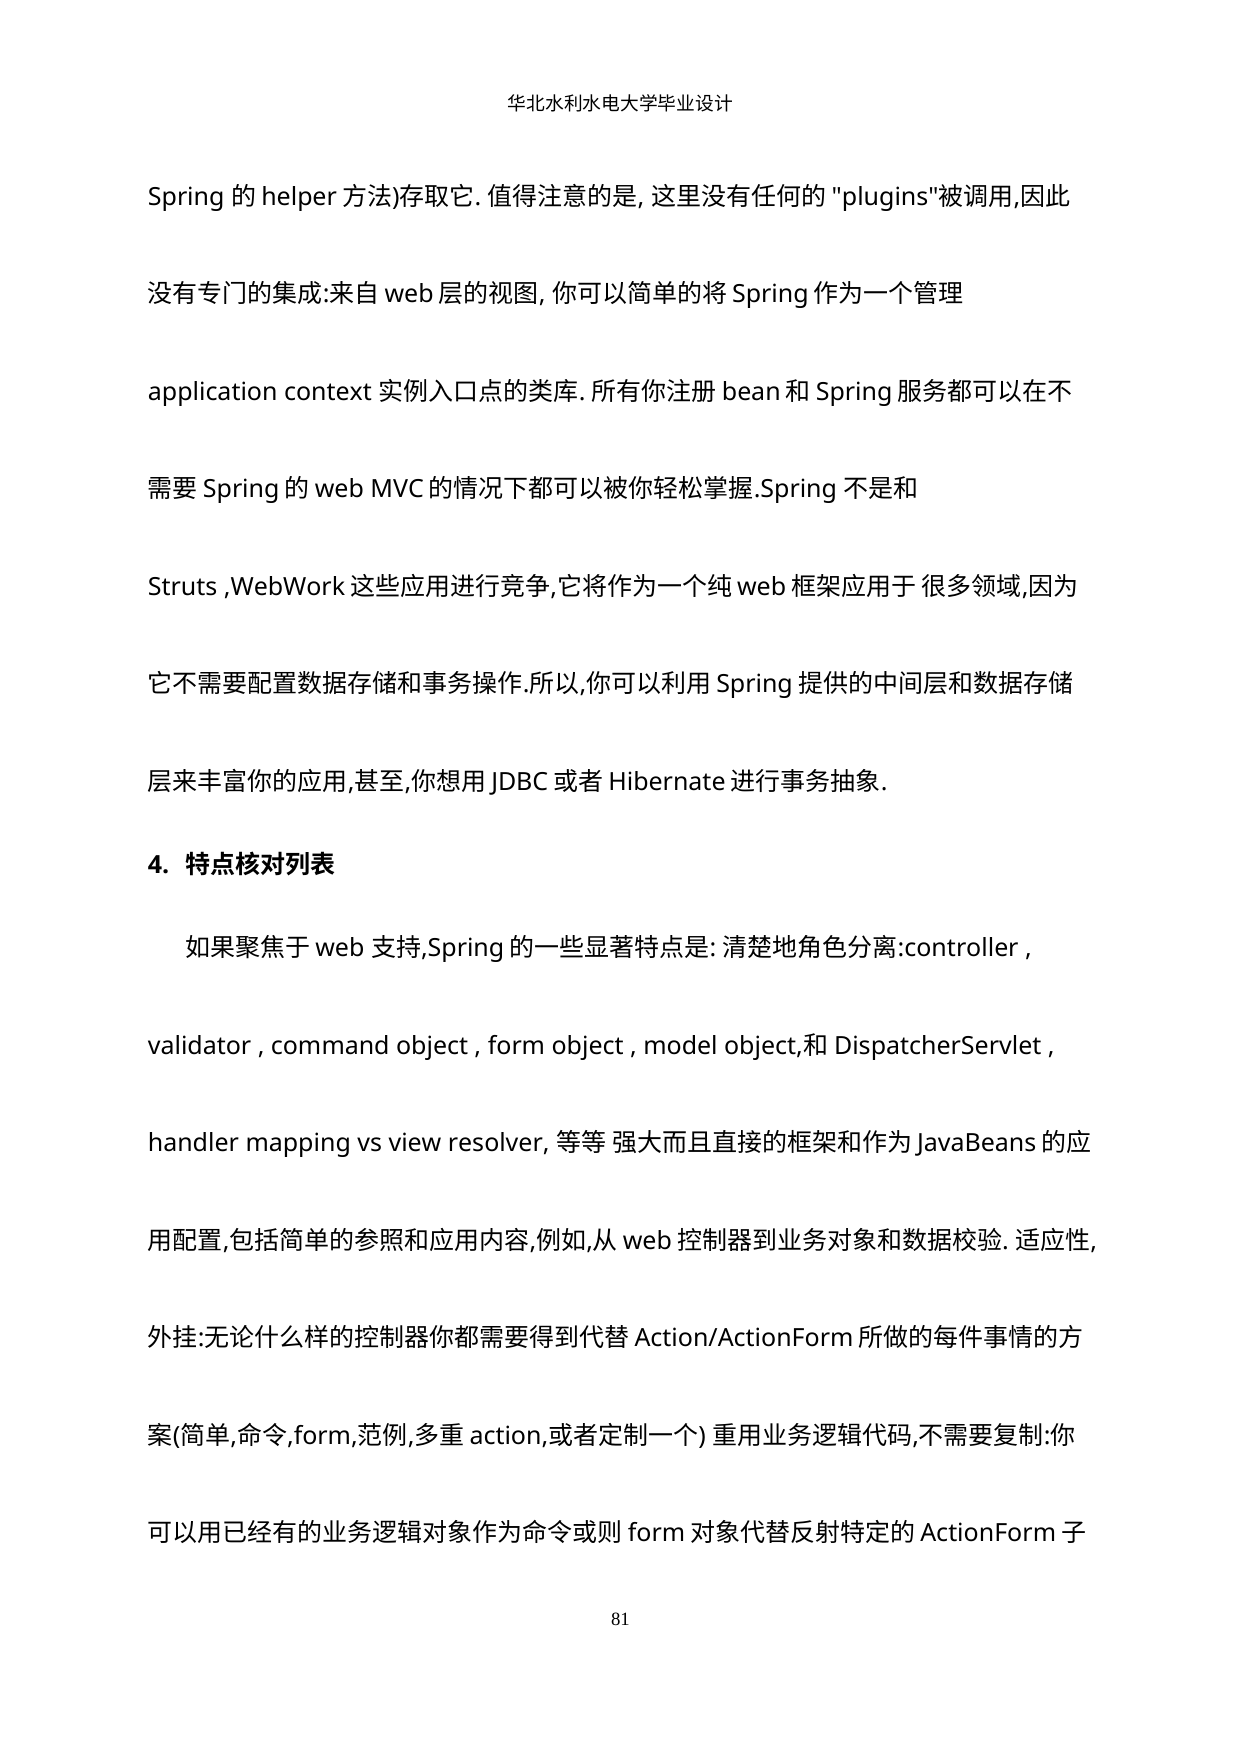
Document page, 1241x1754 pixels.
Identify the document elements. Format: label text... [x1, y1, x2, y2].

list 特点核对列表 [148, 830, 1092, 895]
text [148, 913, 1092, 1563]
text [148, 162, 1092, 812]
